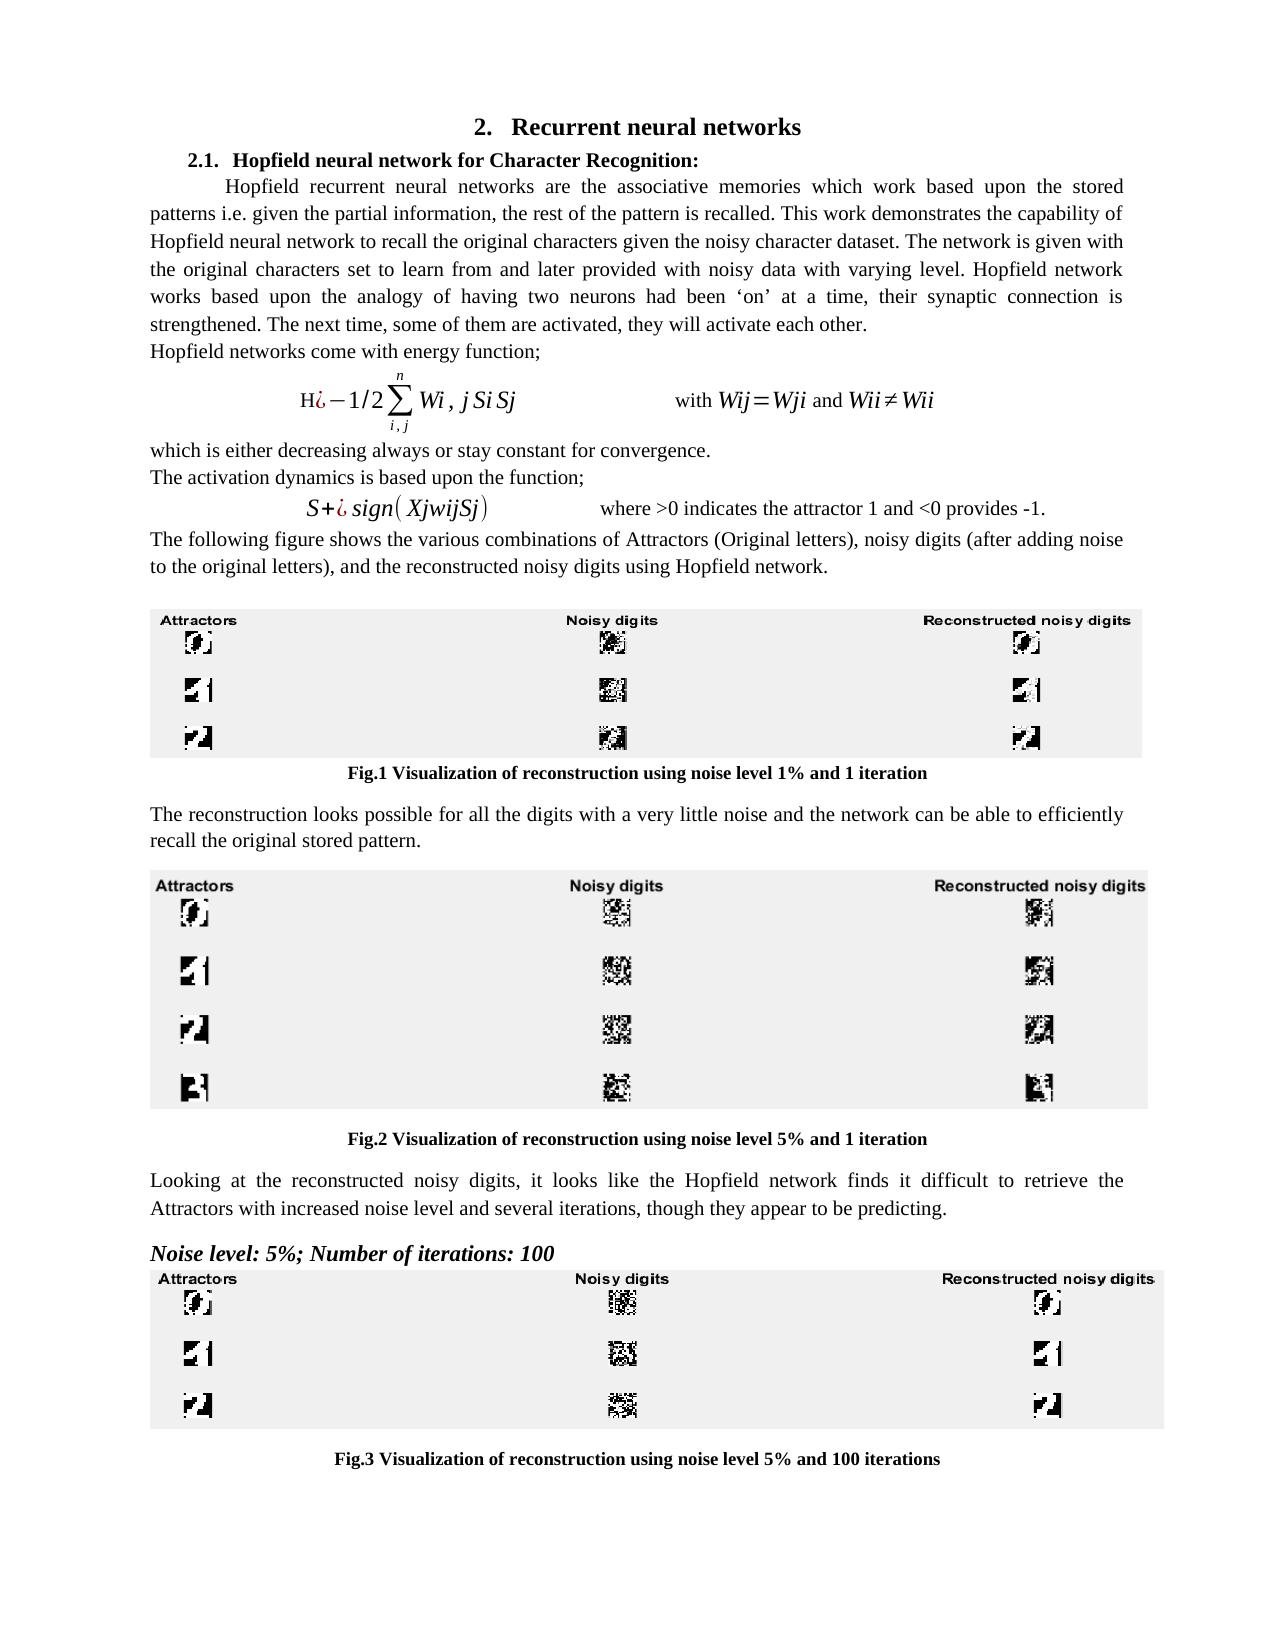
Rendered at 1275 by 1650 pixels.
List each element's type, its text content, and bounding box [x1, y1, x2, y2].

picture [150, 1270, 1165, 1429]
text Hopfield recurrent neural networks are the associative memories which work based upon the stored patterns i.e. given the partial information, the rest of the pattern is recalled. This work demonstrates the capability of Hopfield neural network to recall the original characters given the noisy character dataset. The network is given with the original characters set to learn from and later provided with noisy data with varying level. Hopfield network works based upon the analogy of having two neurons had been ‘on’ at a time, their synaptic connection is strengthened. The next time, some of them are activated, they will activate each other. [150, 174, 1125, 336]
picture [150, 609, 1143, 758]
text where >0 indicates the attractor 1 and <0 provides -1. [225, 493, 1125, 523]
text which is either decreasing always or stay constant for convergence. [150, 438, 1125, 462]
text The reconstruction looks possible for all the digits with a very little noise and the network can be able to efficiently recall the original stored pattern. [150, 802, 1125, 852]
text The activation dynamics is based upon the function; [150, 465, 1125, 489]
subtitle Hopfield neural network for Character Recognition: [187, 148, 1125, 172]
picture [150, 870, 1148, 1109]
text Hopfield networks come with energy function; [150, 339, 1125, 363]
text Noise level: 5%; Number of iterations: 100 [150, 1240, 1125, 1266]
subtitle Recurrent neural networks [150, 112, 1125, 141]
text Fig.2 Visualization of reconstruction using noise level 5% and 1 iteration [150, 1128, 1125, 1149]
text Looking at the reconstructed noisy digits, it looks like the Hopfield network finds it difficult to retrieve the Attractors with increased noise level and several iterations, though they appear to be predicting. [150, 1168, 1125, 1219]
text H with and [225, 367, 1125, 434]
text Fig.3 Visualization of reconstruction using noise level 5% and 100 iterations [150, 1447, 1125, 1469]
text Fig.1 Visualization of reconstruction using noise level 1% and 1 iteration [150, 762, 1125, 783]
text The following figure shows the various combinations of Attractors (Original letters), noisy digits (after adding noise to the original letters), and the reconstructed noisy digits using Hopfield network. [150, 526, 1125, 578]
